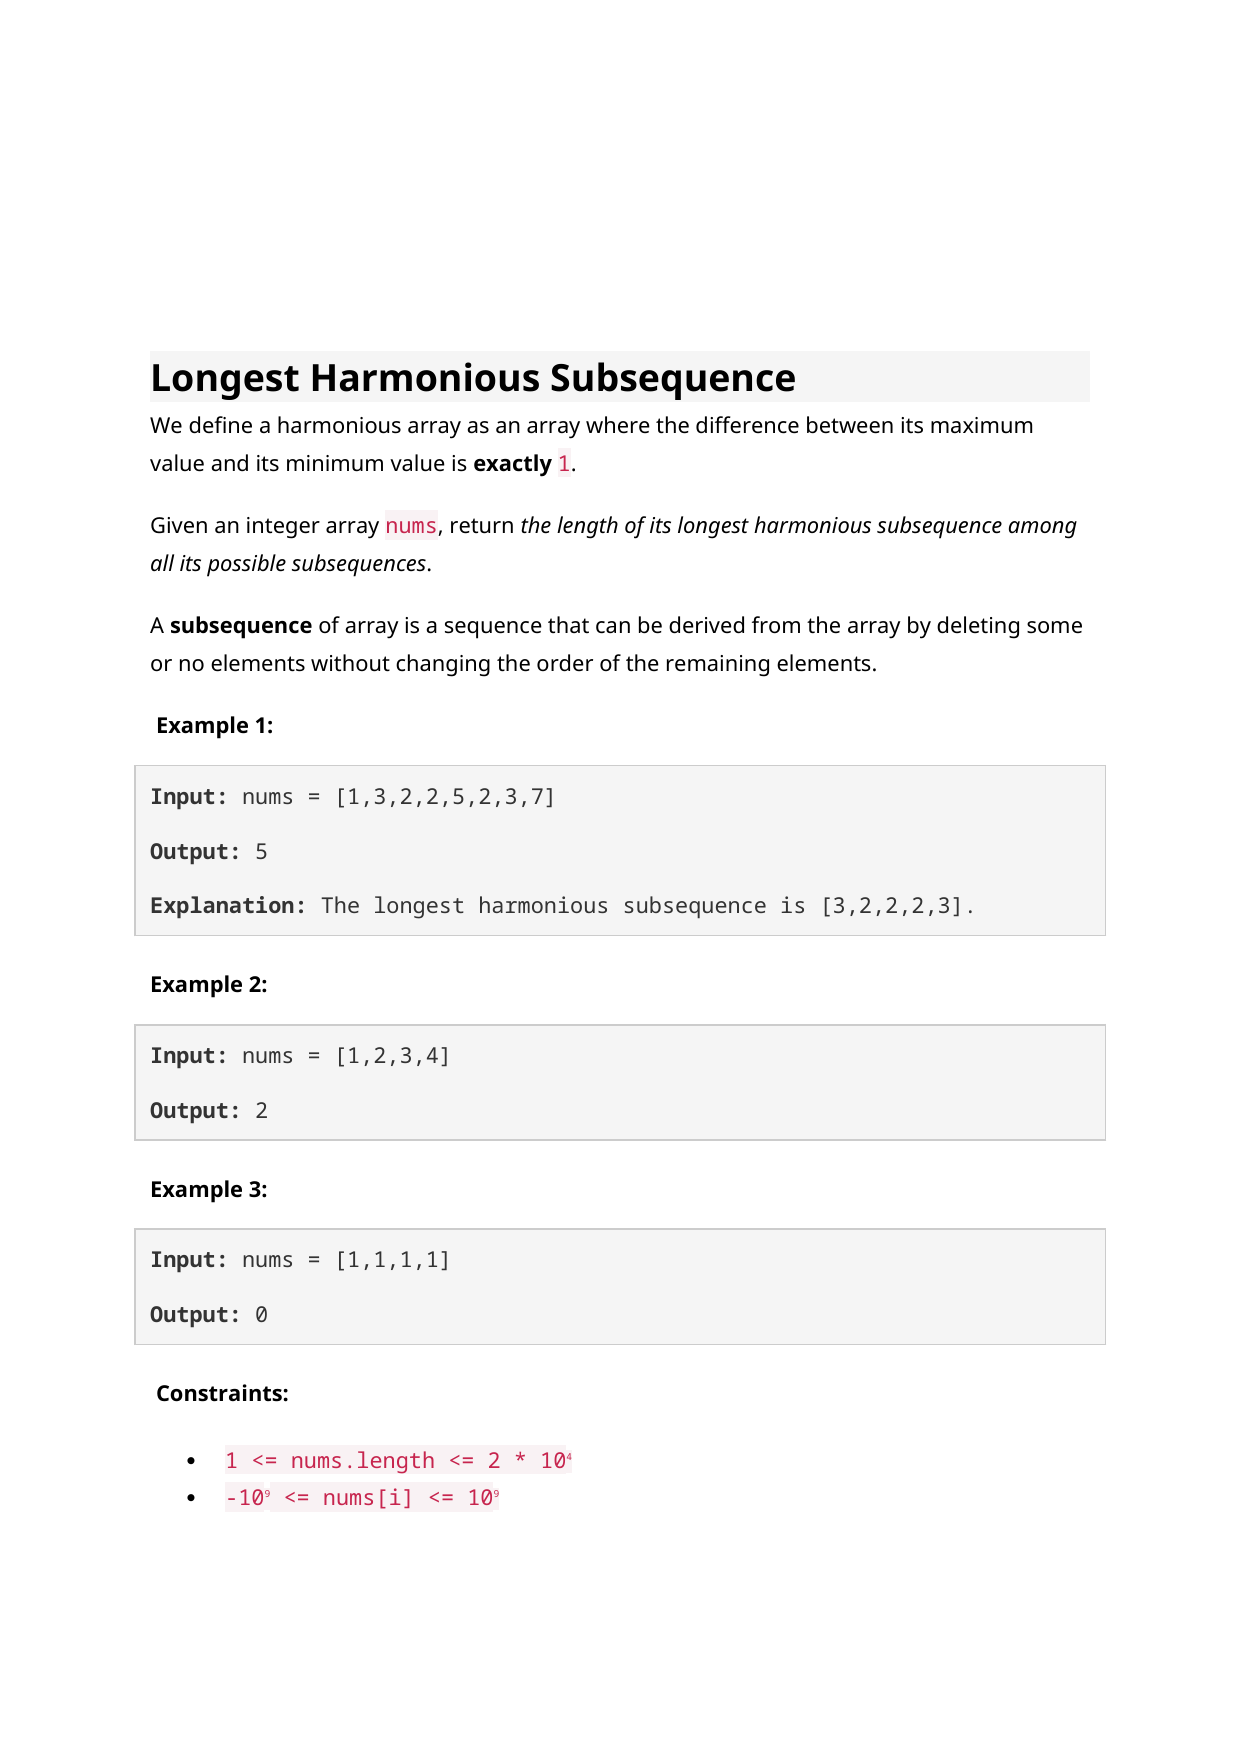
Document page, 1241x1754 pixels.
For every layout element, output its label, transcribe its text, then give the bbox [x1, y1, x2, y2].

text Input: nums = [1,1,1,1] [136, 1230, 1105, 1274]
text Given an integer array nums, return the length of its longest harmonious subsequence among all its possible subsequences. [150, 502, 1090, 577]
text Constraints: [150, 1370, 1090, 1408]
text Output: 2 [136, 1079, 1105, 1139]
list 1 <= nums.length <= 2 * 104 [187, 1437, 1090, 1474]
text We define a harmonious array as an array where the difference between its maximum value and its minimum value is exactly 1. [150, 402, 1090, 477]
text Example 1: [150, 702, 1090, 740]
text Output: 5 [136, 819, 1105, 866]
list -109 <= nums[i] <= 109 [187, 1474, 1090, 1512]
text Example 3: [150, 1166, 1090, 1203]
text Example 2: [150, 961, 1090, 999]
text Output: 0 [136, 1283, 1105, 1344]
text Explanation: The longest harmonious subsequence is [3,2,2,2,3]. [136, 874, 1105, 935]
text Longest Harmonious Subsequence [150, 351, 1090, 402]
text Input: nums = [1,2,3,4] [136, 1026, 1105, 1070]
text A subsequence of array is a sequence that can be derived from the array by deleting some or no elements without changing the order of the remaining elements. [150, 602, 1090, 677]
text Input: nums = [1,3,2,2,5,2,3,7] [136, 766, 1105, 811]
